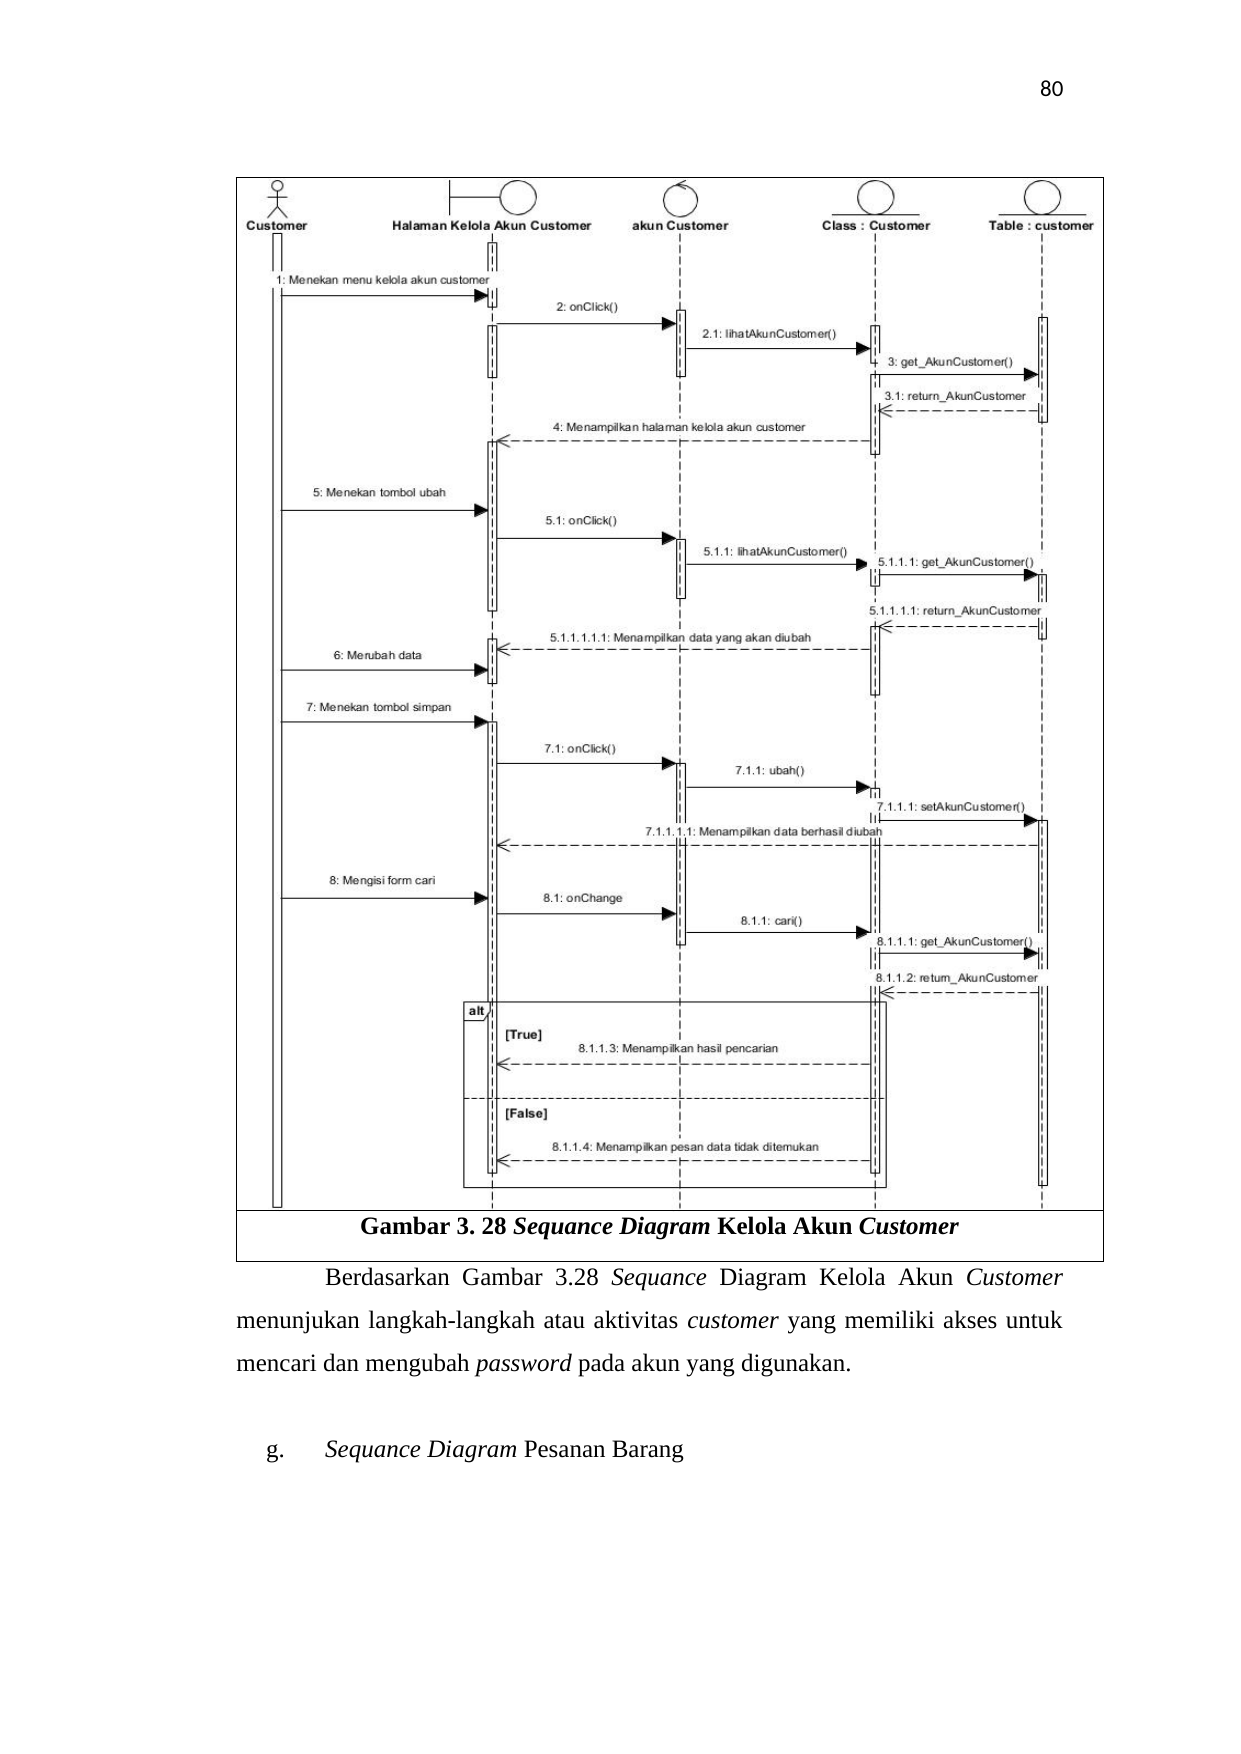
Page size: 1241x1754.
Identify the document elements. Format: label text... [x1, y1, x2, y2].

text Berdasarkan Gambar 3.28 Sequance Diagram Kelola Akun Customer menunjukan langkah-langkah atau aktivitas customer yang memiliki akses untuk mencari dan mengubah password pada akun yang digunakan. [236, 1262, 1063, 1377]
table_header [237, 178, 1103, 1210]
table_cell Gambar 3. 28 Sequance Diagram Kelola Akun Customer [237, 1211, 1103, 1261]
list Sequance Diagram Pesanan Barang [266, 1434, 1063, 1463]
